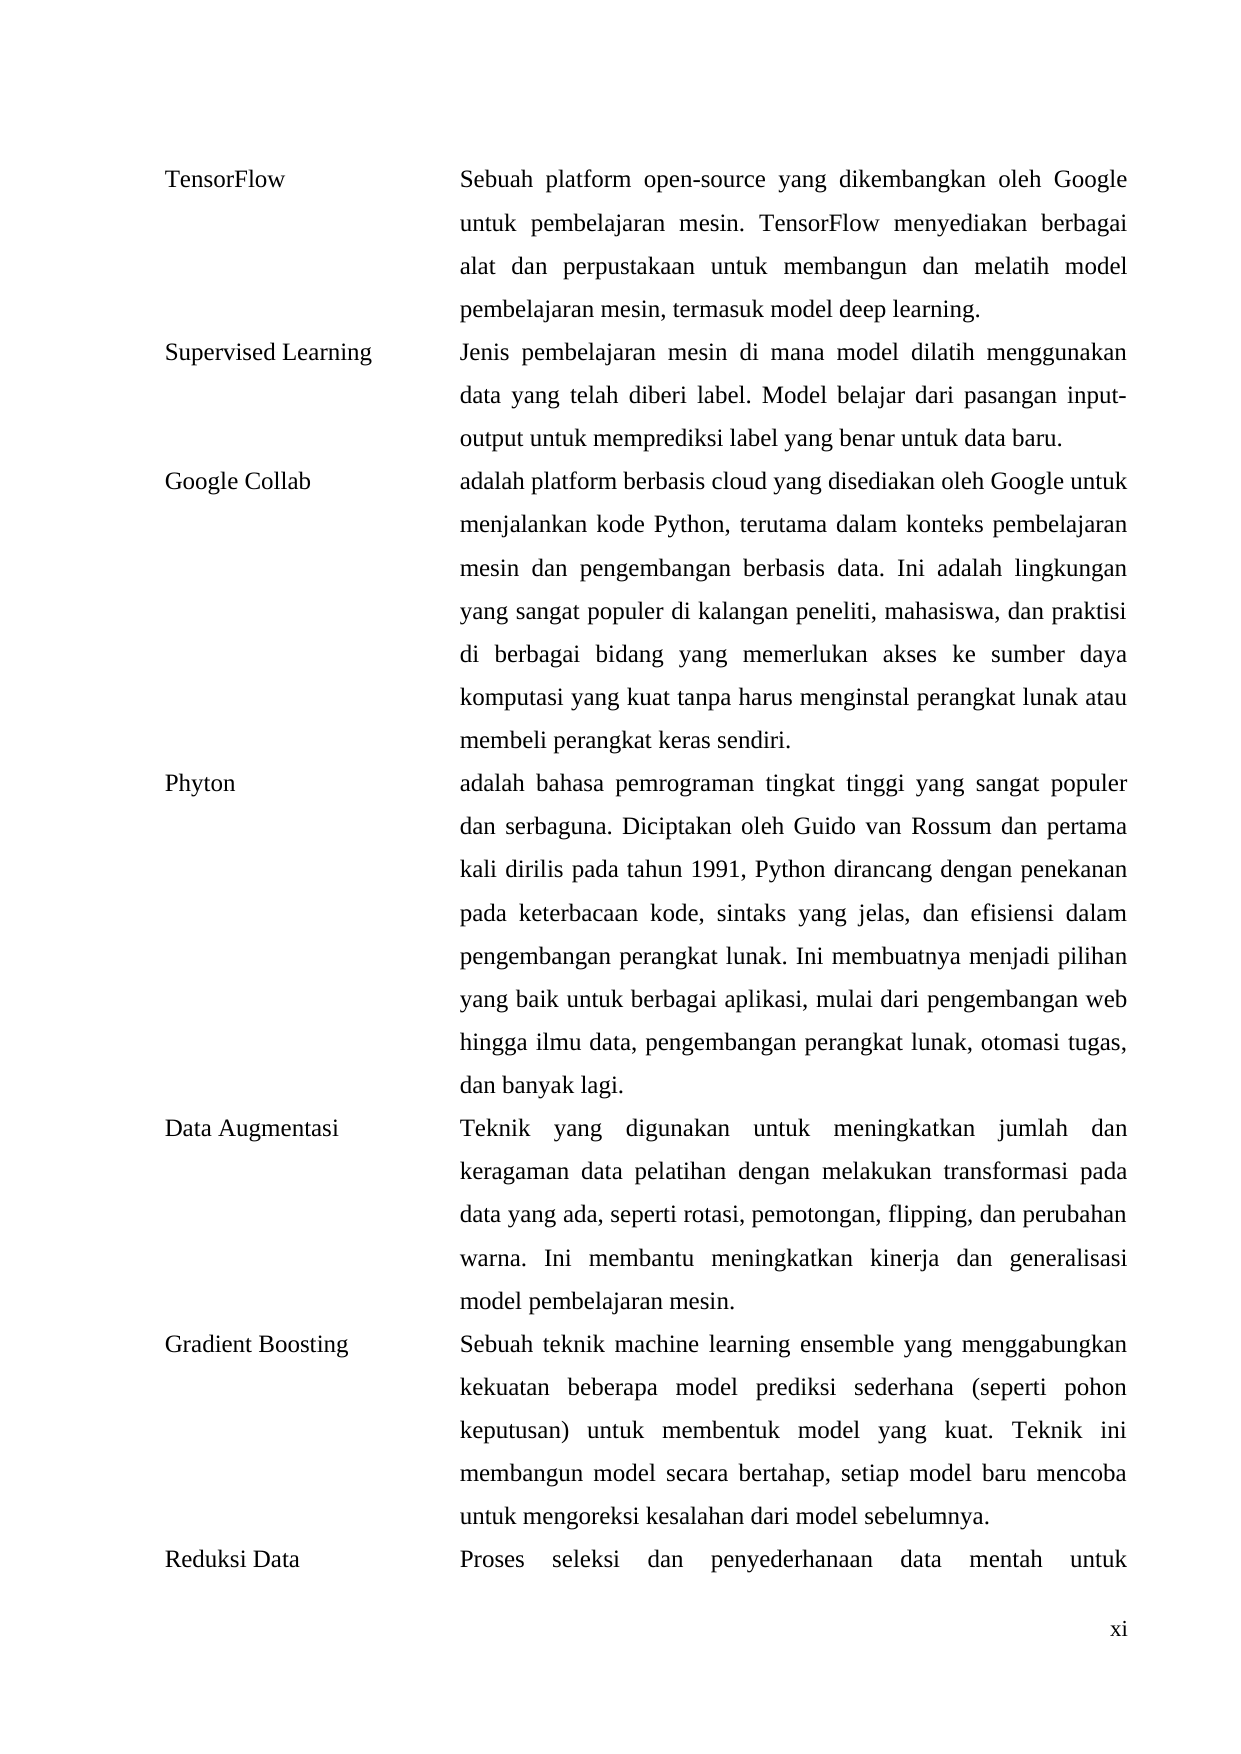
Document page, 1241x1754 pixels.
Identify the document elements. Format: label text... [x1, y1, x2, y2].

text Data Augmentasi Teknik yang digunakan untuk meningkatkan jumlah dan keragaman data pelatihan dengan melakukan transformasi pada data yang ada, seperti rotasi, pemotongan, flipping, dan perubahan warna. Ini membantu meningkatkan kinerja dan generalisasi model pembelajaran mesin. [164, 1113, 1128, 1314]
text Supervised Learning Jenis pembelajaran mesin di mana model dilatih menggunakan data yang telah diberi label. Model belajar dari pasangan input-output untuk memprediksi label yang benar untuk data baru. [164, 337, 1128, 452]
text Phyton adalah bahasa pemrograman tingkat tinggi yang sangat populer dan serbaguna. Diciptakan oleh Guido van Rossum dan pertama kali dirilis pada tahun 1991, Python dirancang dengan penekanan pada keterbacaan kode, sintaks yang jelas, dan efisiensi dalam pengembangan perangkat lunak. Ini membuatnya menjadi pilihan yang baik untuk berbagai aplikasi, mulai dari pengembangan web hingga ilmu data, pengembangan perangkat lunak, otomasi tugas, dan banyak lagi. [164, 768, 1128, 1099]
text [164, 1544, 1128, 1573]
text Gradient Boosting Sebuah teknik machine learning ensemble yang menggabungkan kekuatan beberapa model prediksi sederhana (seperti pohon keputusan) untuk membentuk model yang kuat. Teknik ini membangun model secara bertahap, setiap model baru mencoba untuk mengoreksi kesalahan dari model sebelumnya. [164, 1329, 1128, 1530]
text TensorFlow Sebuah platform open-source yang dikembangkan oleh Google untuk pembelajaran mesin. TensorFlow menyediakan berbagai alat dan perpustakaan untuk membangun dan melatih model pembelajaran mesin, termasuk model deep learning. [164, 164, 1128, 323]
text Google Collab adalah platform berbasis cloud yang disediakan oleh Google untuk menjalankan kode Python, terutama dalam konteks pembelajaran mesin dan pengembangan berbasis data. Ini adalah lingkungan yang sangat populer di kalangan peneliti, mahasiswa, dan praktisi di berbagai bidang yang memerlukan akses ke sumber daya komputasi yang kuat tanpa harus menginstal perangkat lunak atau membeli perangkat keras sendiri. [164, 466, 1128, 754]
